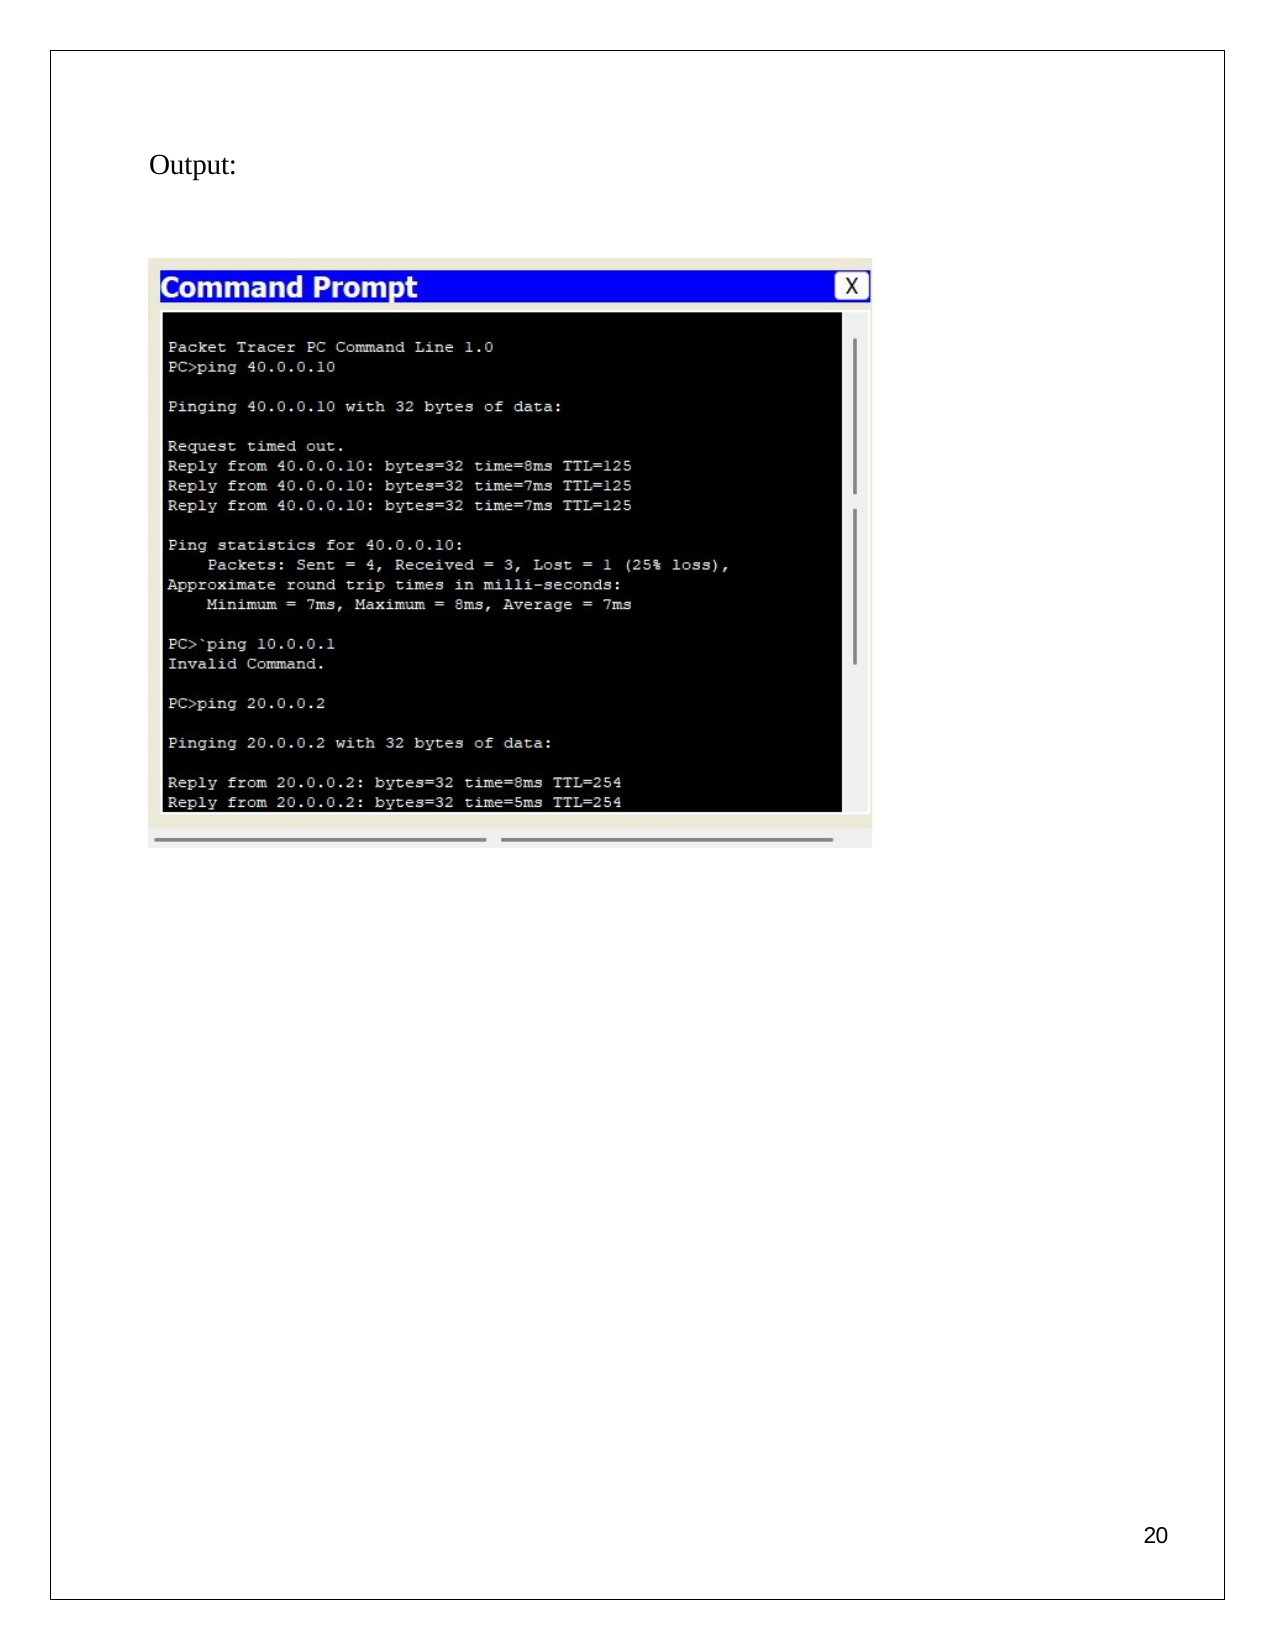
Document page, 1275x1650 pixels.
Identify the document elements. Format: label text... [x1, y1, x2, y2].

picture [148, 258, 873, 848]
text Output: [149, 147, 1162, 181]
